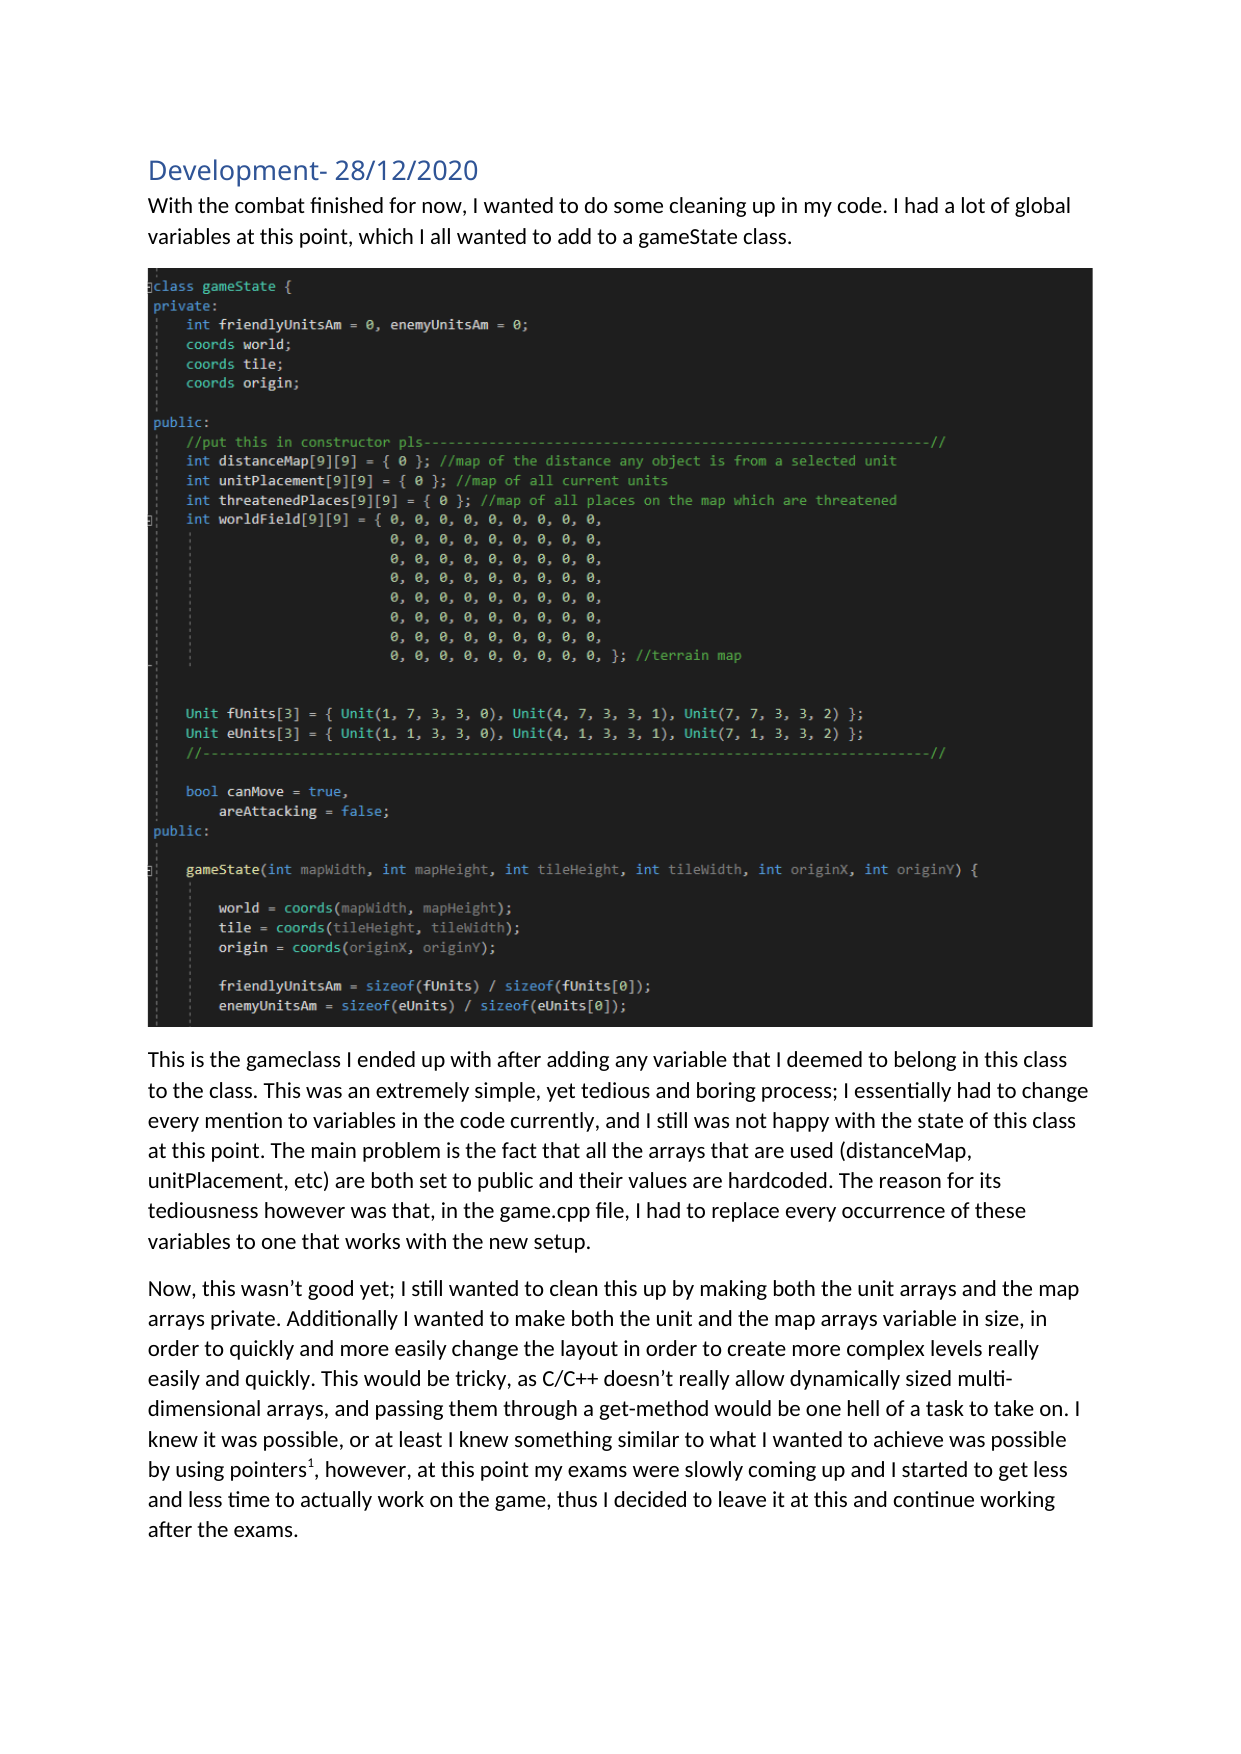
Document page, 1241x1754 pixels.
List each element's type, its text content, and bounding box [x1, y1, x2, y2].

text With the combat finished for now, I wanted to do some cleaning up in my code. I had a lot of global variables at this point, which I all wanted to add to a gameState class. [148, 192, 1093, 250]
text Now, this wasn’t good yet; I still wanted to clean this up by making both the unit arrays and the map arrays private. Additionally I wanted to make both the unit and the map arrays variable in size, in order to quickly and more easily change the layout in order to create more complex levels really easily and quickly. This would be tricky, as C/C++ doesn’t really allow dynamically sized multi-dimensional arrays, and passing them through a get-method would be one hell of a task to take on. I knew it was possible, or at least I knew something similar to what I wanted to achieve was possible by using pointers1, however, at this point my exams were slowly coming up and I started to get less and less time to actually work on the game, thus I decided to leave it at this and continue working after the exams. [148, 1274, 1093, 1543]
text This is the gameclass I ended up with after adding any variable that I deemed to belong in this class to the class. This was an extremely simple, yet tedious and boring process; I essentially had to change every mention to variables in the code currently, and I still was not happy with the state of this class at this point. The main problem is the fact that all the arrays that are used (distanceMap, unitPlacement, etc) are both set to public and their values are hardcoded. The reason for its tediousness however was that, in the game.cpp file, I had to replace every occurrence of these variables to one that works with the new setup. [148, 1046, 1093, 1255]
subtitle Development- 28/12/2020 [148, 152, 1093, 189]
picture [147, 268, 1093, 1027]
